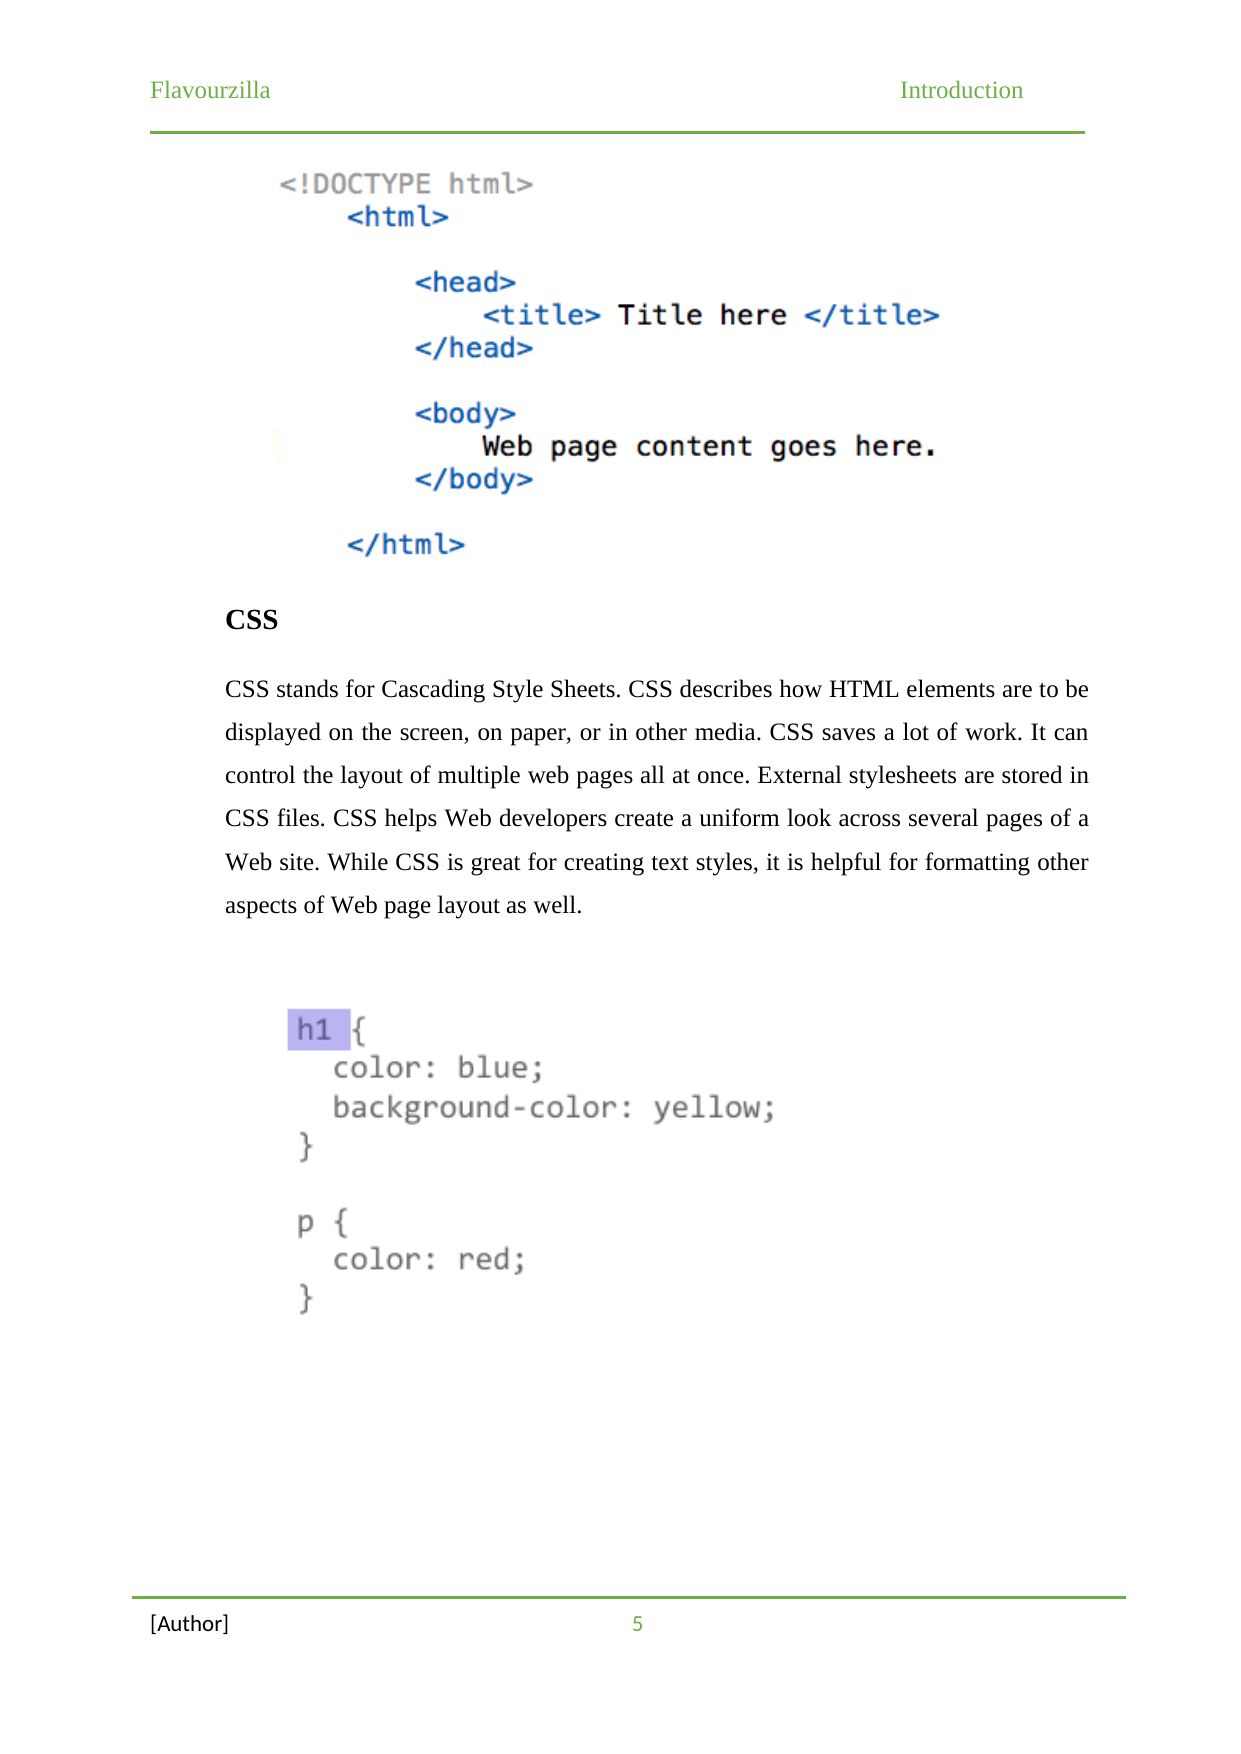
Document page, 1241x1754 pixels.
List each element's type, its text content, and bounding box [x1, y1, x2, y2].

picture [275, 161, 965, 573]
list CSS stands for Cascading Style Sheets. CSS describes how HTML elements are to be displayed on the screen, on paper, or in other media. CSS saves a lot of work. It can control the layout of multiple web pages all at once. External stylesheets are stored in CSS files. CSS helps Web developers create a uniform look across several pages of a Web site. While CSS is great for creating text styles, it is helpful for formatting other aspects of Web page layout as well. [225, 674, 1090, 918]
picture [225, 976, 1074, 1369]
list CSS [225, 602, 1090, 635]
